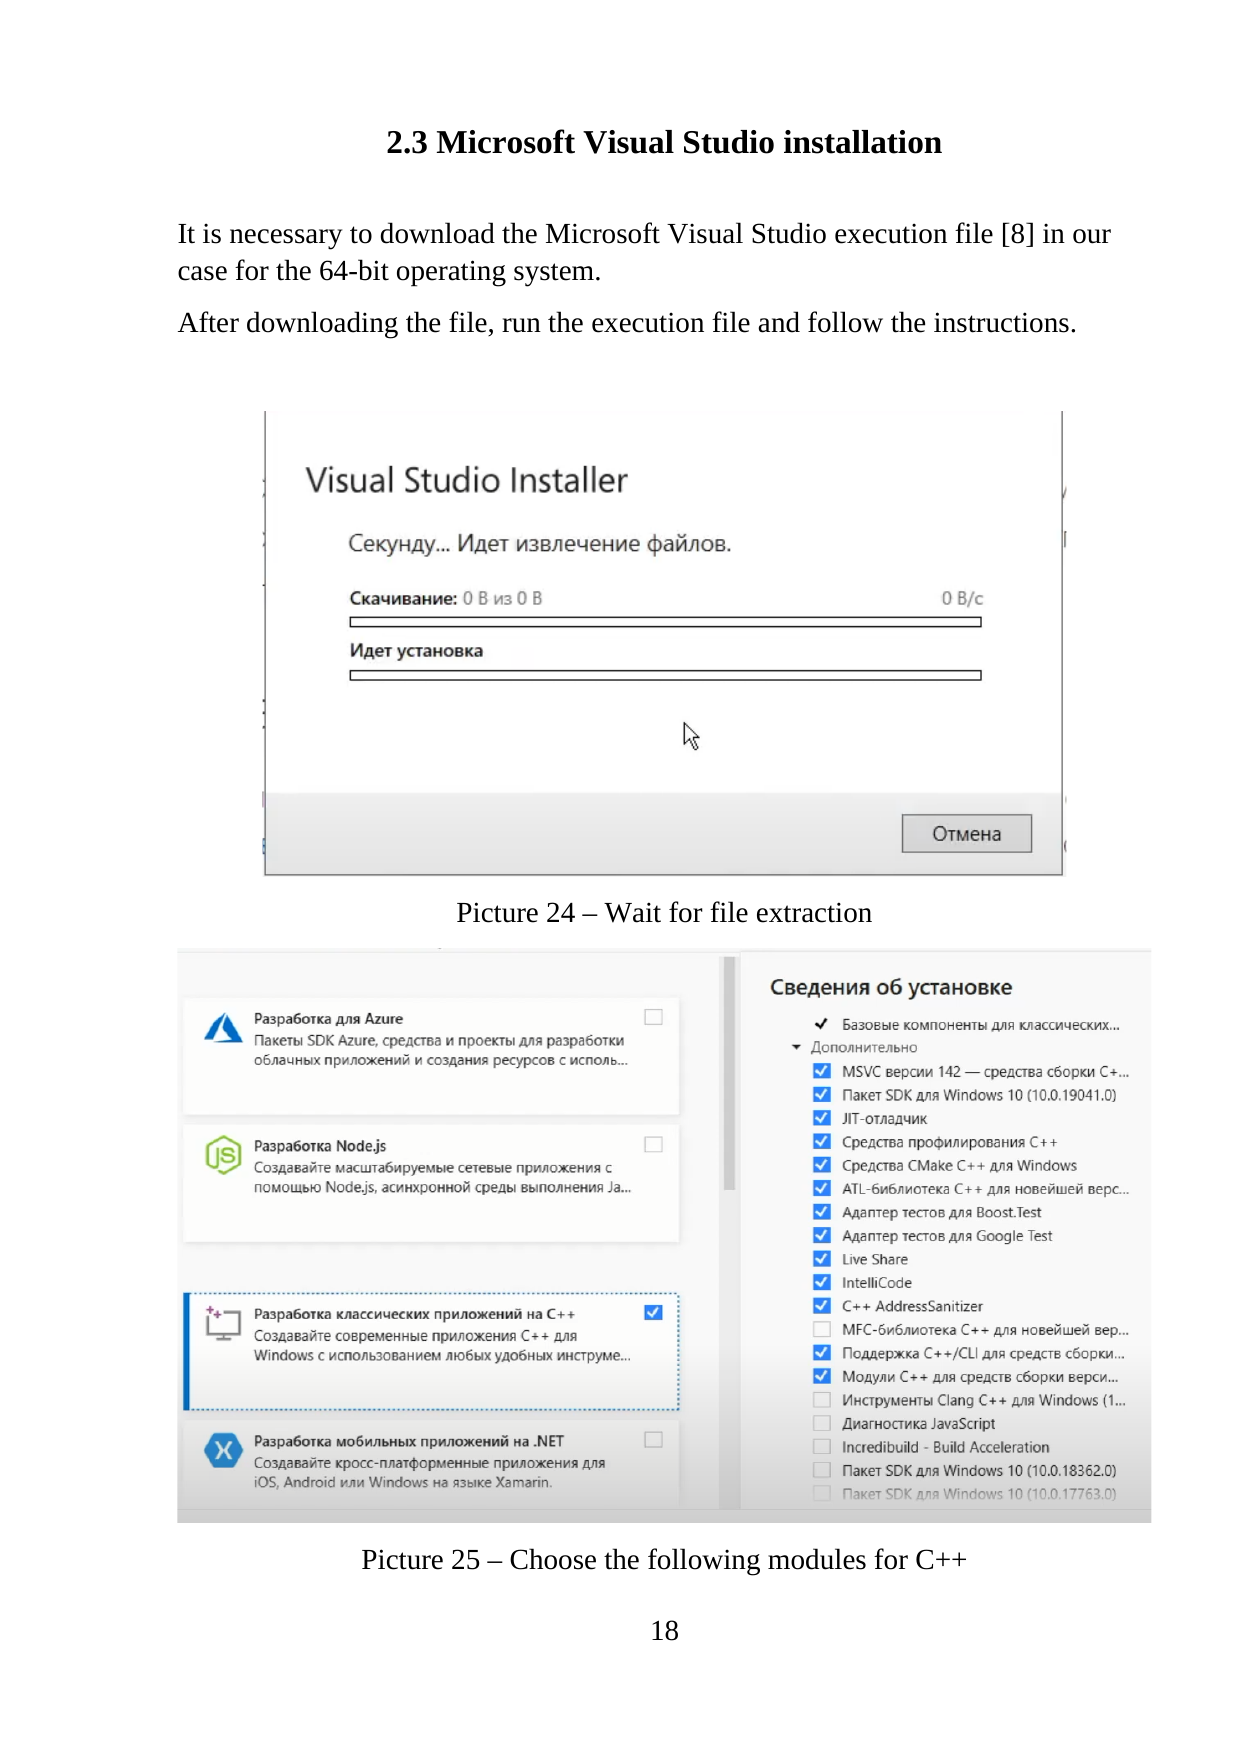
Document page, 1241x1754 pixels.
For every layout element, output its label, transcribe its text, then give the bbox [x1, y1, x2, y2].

text Picture 25 – Choose the following modules for C++ [177, 1542, 1152, 1575]
text After downloading the file, run the execution file and follow the instructions. [177, 305, 1152, 339]
picture [177, 948, 1152, 1523]
text Picture 24 – Wait for file extraction [177, 895, 1152, 929]
text It is necessary to download the Microsoft Visual Studio execution file [8] in our case for the 64-bit operating system. [177, 216, 1152, 286]
picture [262, 411, 1067, 877]
subtitle 2.3 Microsoft Visual Studio installation [177, 122, 1152, 161]
